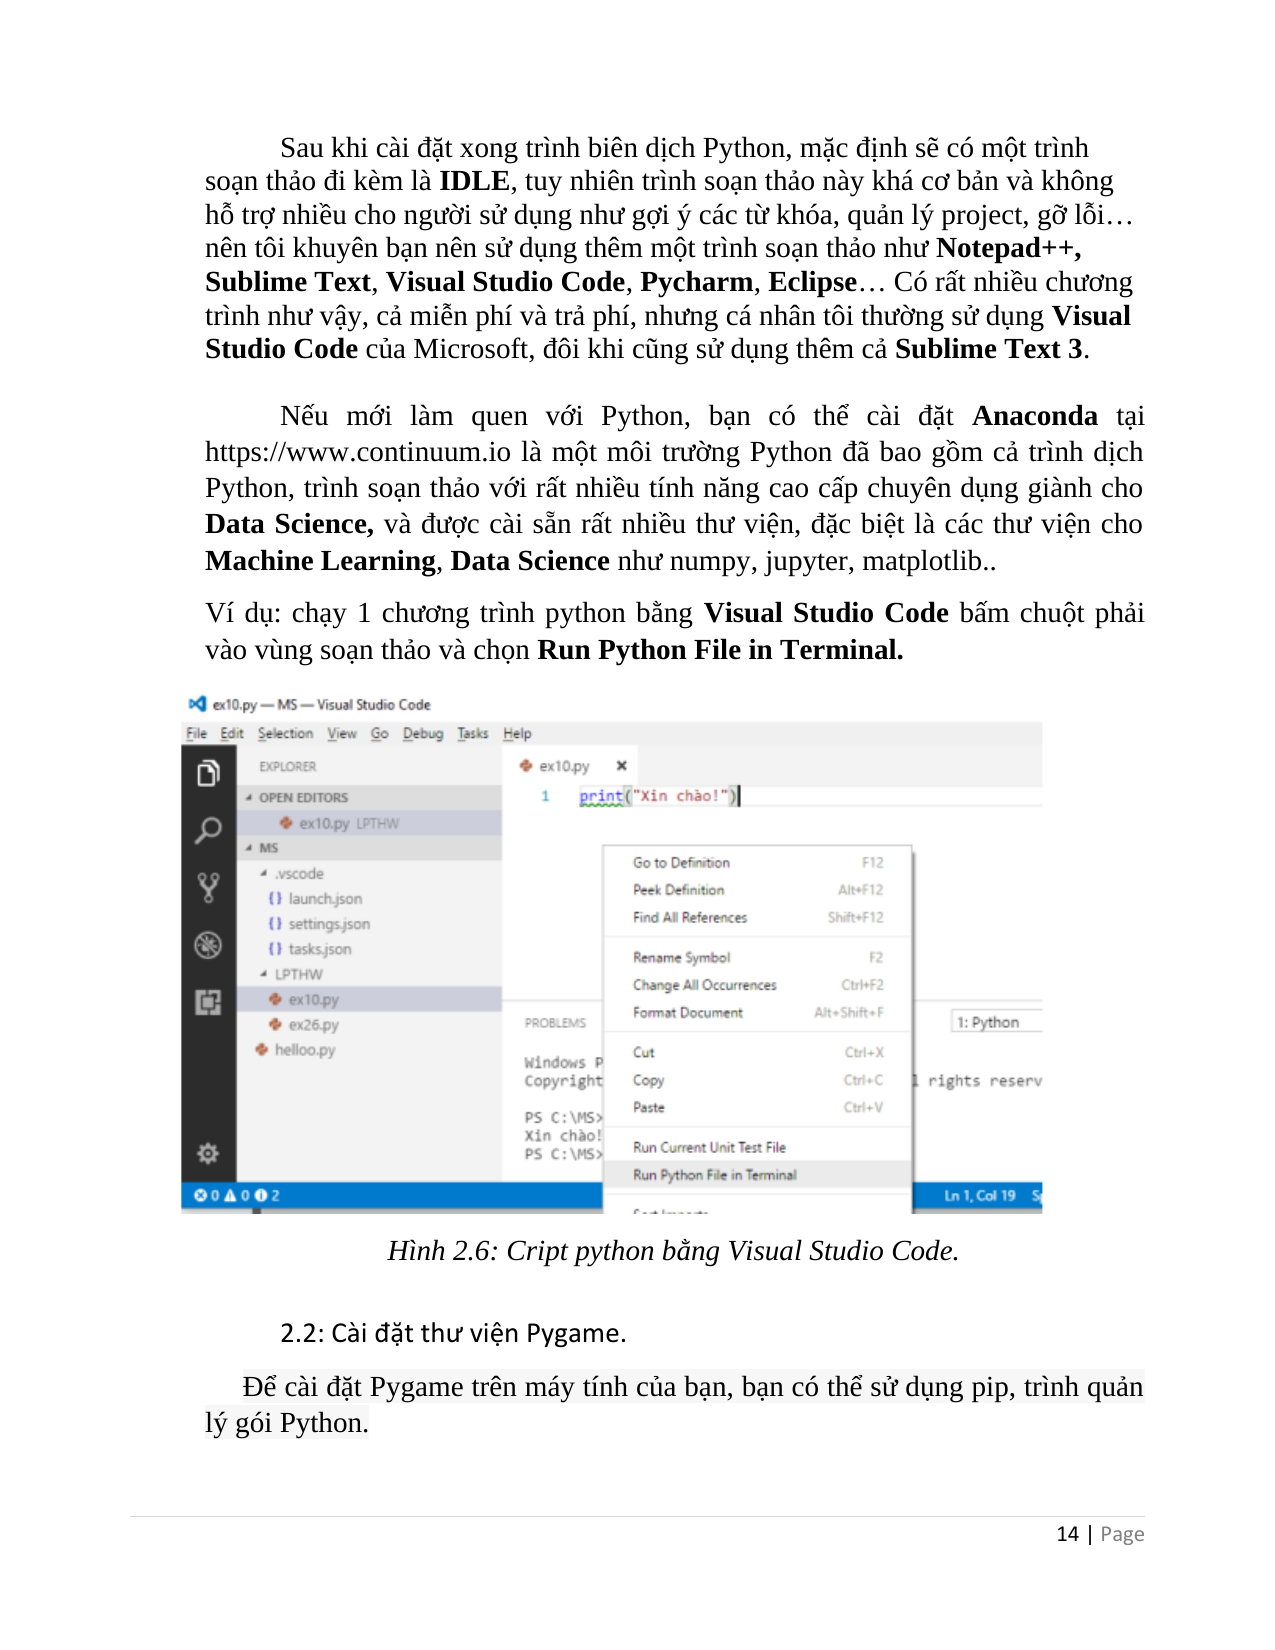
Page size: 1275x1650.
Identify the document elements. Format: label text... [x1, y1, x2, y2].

text Để cài đặt Pygame trên máy tính của bạn, bạn có thể sử dụng pip, trình quản lý gói Python. [205, 1369, 1145, 1439]
text Sau khi cài đặt xong trình biên dịch Python, mặc định sẽ có một trình soạn thảo đi kèm là IDLE, tuy nhiên trình soạn thảo này khá cơ bản và không hỗ trợ nhiều cho người sử dụng như gợi ý các từ khóa, quản lý project, gỡ lỗi… nên tôi khuyên bạn nên sử dụng thêm một trình soạn thảo như Notepad++, Sublime Text, Visual Studio Code, Pycharm, Eclipse… Có rất nhiều chương trình như vậy, cả miễn phí và trả phí, nhưng cá nhân tôi thường sử dụng Visual Studio Code của Microsoft, đôi khi cũng sử dụng thêm cả Sublime Text 3. [205, 130, 1145, 365]
text Ví dụ: chạy 1 chương trình python bằng Visual Studio Code bấm chuột phải vào vùng soạn thảo và chọn Run Python File in Terminal. [205, 596, 1145, 665]
text 2.2: Cài đặt thư viện Pygame. [205, 1314, 1145, 1350]
text Nếu mới làm quen với Python, bạn có thể cài đặt Anaconda tại https://www.continuum.io là một môi trường Python đã bao gồm cả trình dịch Python, trình soạn thảo với rất nhiều tính năng cao cấp chuyên dụng giành cho Data Science, và được cài sẵn rất nhiều thư viện, đặc biệt là các thư viện cho Machine Learning, Data Science như numpy, jupyter, matplotlib.. [205, 398, 1145, 576]
picture [181, 690, 1077, 1214]
